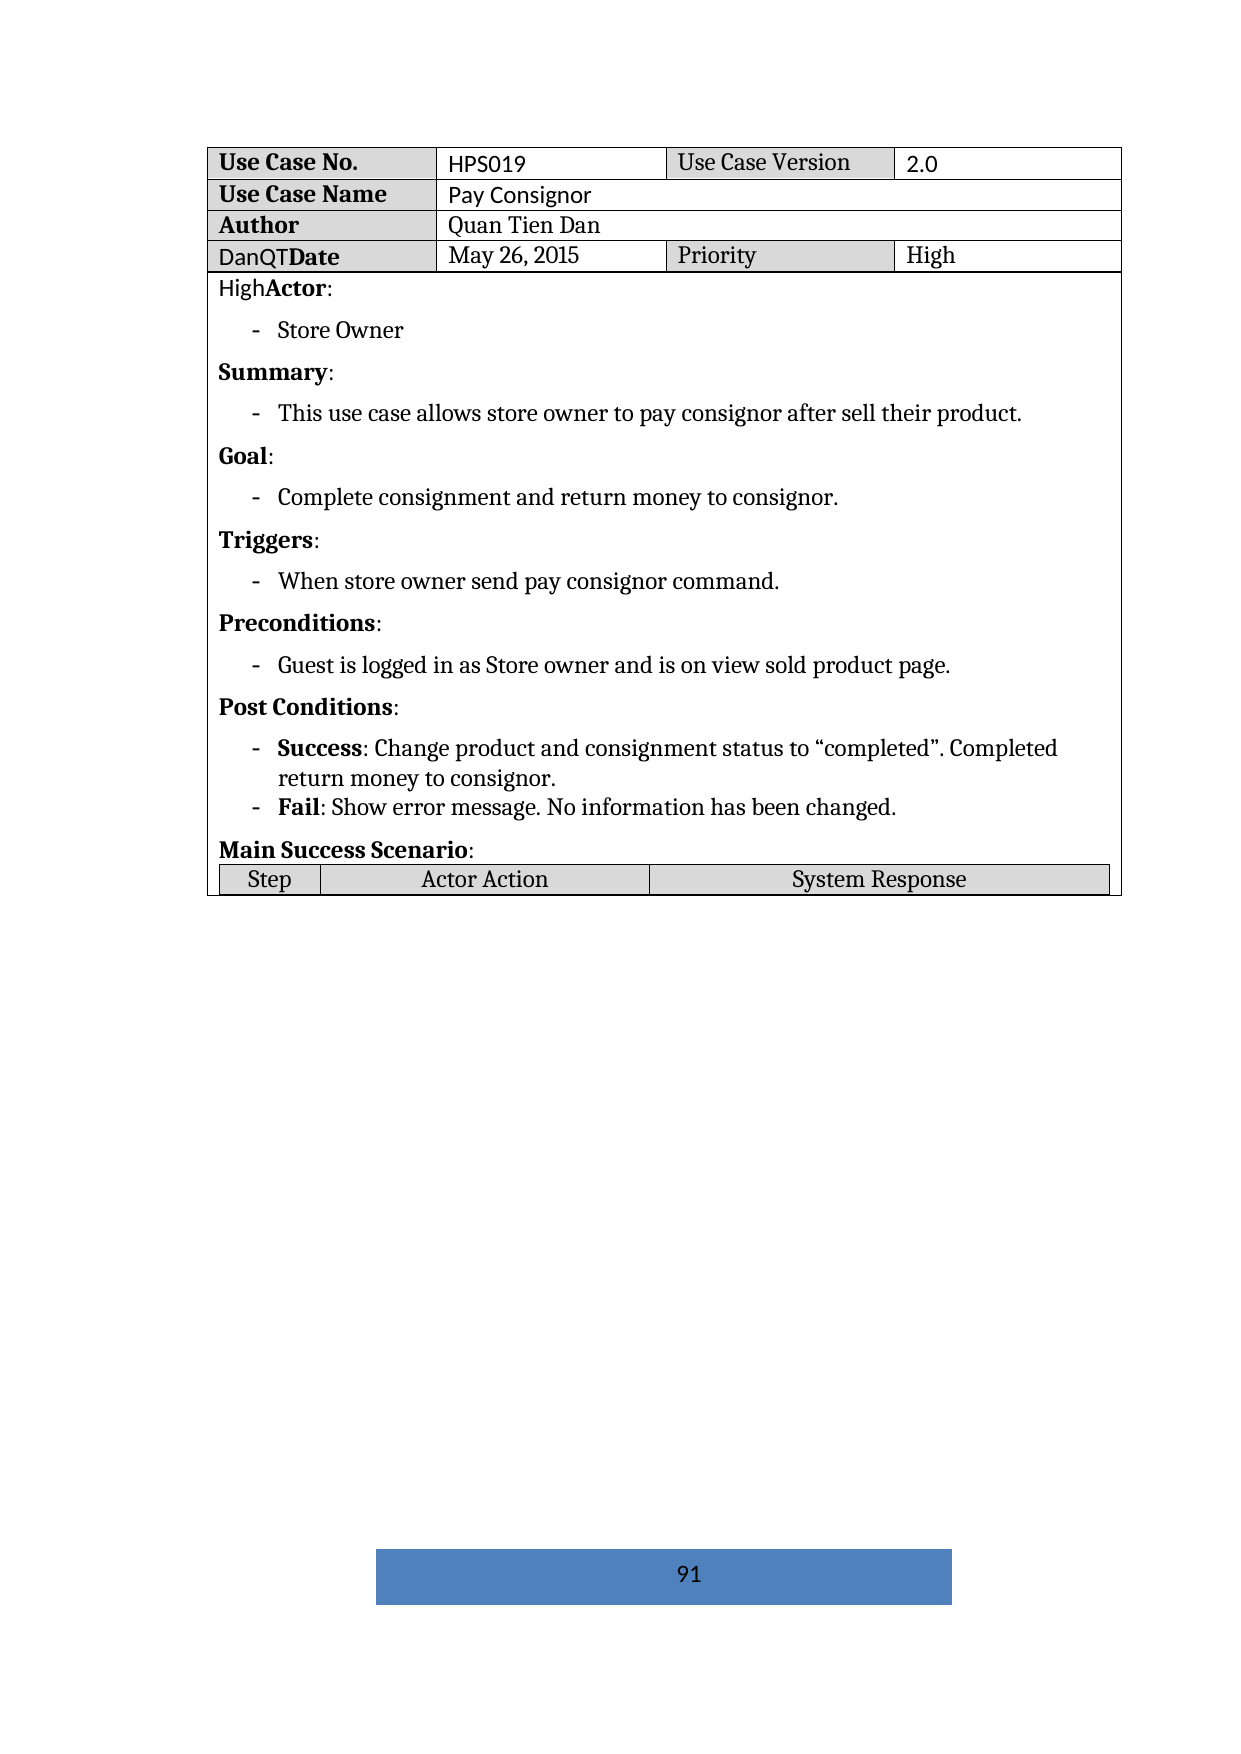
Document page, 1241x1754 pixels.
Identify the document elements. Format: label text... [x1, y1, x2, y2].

table_cell Priority [667, 241, 894, 271]
table_cell [437, 180, 1121, 210]
table_cell Use Case Version [667, 148, 894, 178]
table_cell Date [208, 241, 436, 271]
table_cell Actor: Store Owner Summary: This use case allows store owner to pay consignor after sell their product. Goal: Complete consignment and return money to consignor. Triggers: When store owner send pay consignor command. Preconditions: Guest is logged in as Store owner and is on view sold product page. Post Conditions: Success: Change product and consignment status to “completed”. Completed return money to consignor. Fail: Show error message. No information has been changed. Main Success Scenario: Alternative Scenario: Exceptions: Relationships: Extended Use-case: View Ordered Product. Extending Use-case: Process Payment (Store owner sends pay consignor via payment service command). Business Rules: The money which return to consignor must be greater than 0. The money is negotiated by consignor and store owner. [208, 273, 1121, 895]
table_cell Author [208, 211, 436, 240]
table_cell Use Case Name [208, 180, 436, 210]
table_cell Use Case No. [208, 148, 436, 178]
